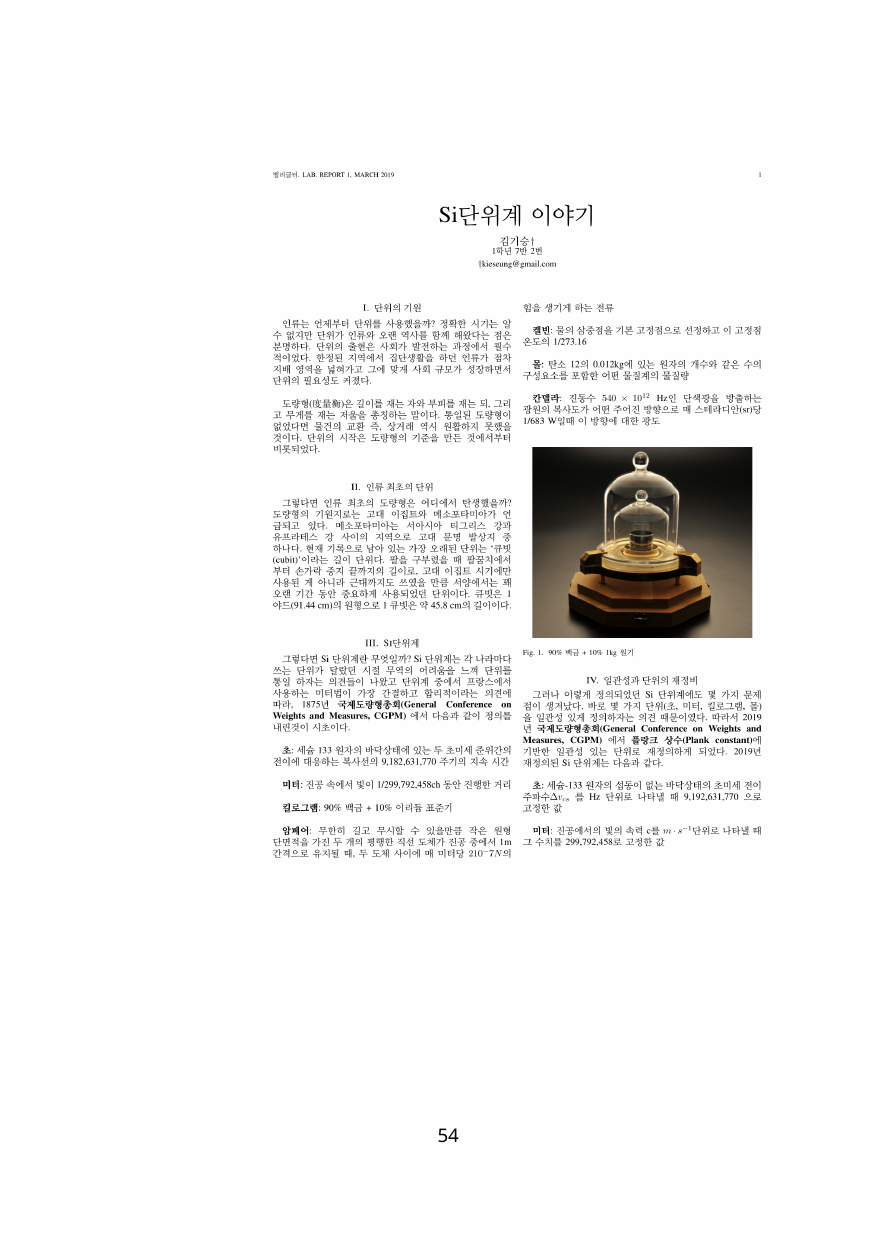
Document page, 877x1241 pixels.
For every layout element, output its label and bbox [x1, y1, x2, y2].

picture [226, 147, 808, 900]
